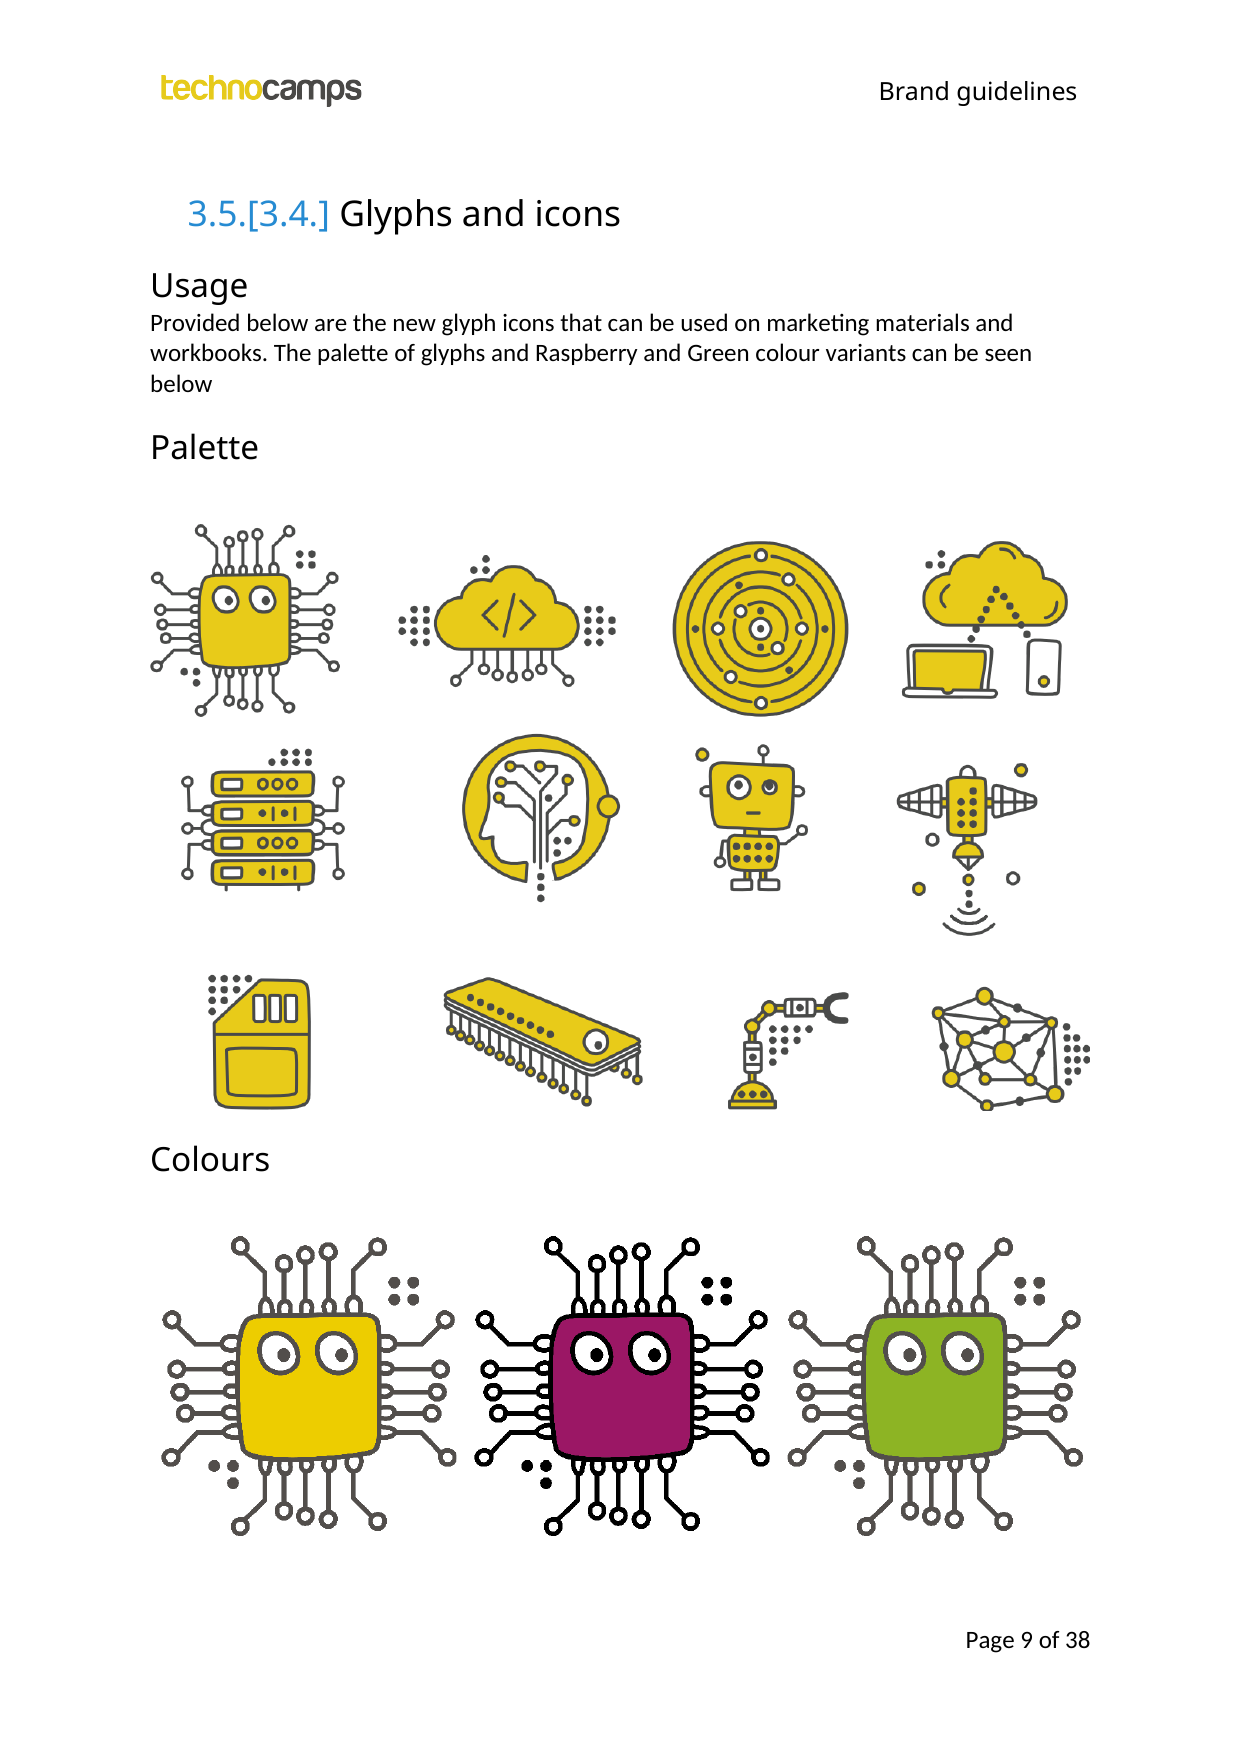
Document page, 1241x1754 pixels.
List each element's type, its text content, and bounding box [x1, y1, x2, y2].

text Provided below are the new glyph icons that can be used on marketing materials and workbooks. The palette of glyphs and Raspberry and Green colour variants can be seen below [150, 307, 1090, 398]
table_header [776, 1237, 1089, 1561]
picture [787, 1236, 1083, 1536]
picture [161, 75, 362, 107]
subtitle Palette [150, 423, 1090, 469]
subtitle Glyphs and icons [187, 188, 1090, 237]
table_header [150, 1237, 463, 1561]
subtitle Colours [150, 1136, 1090, 1181]
subtitle Usage [150, 262, 1090, 307]
picture [474, 1236, 770, 1536]
table_header [463, 1237, 776, 1561]
picture [161, 1236, 457, 1536]
